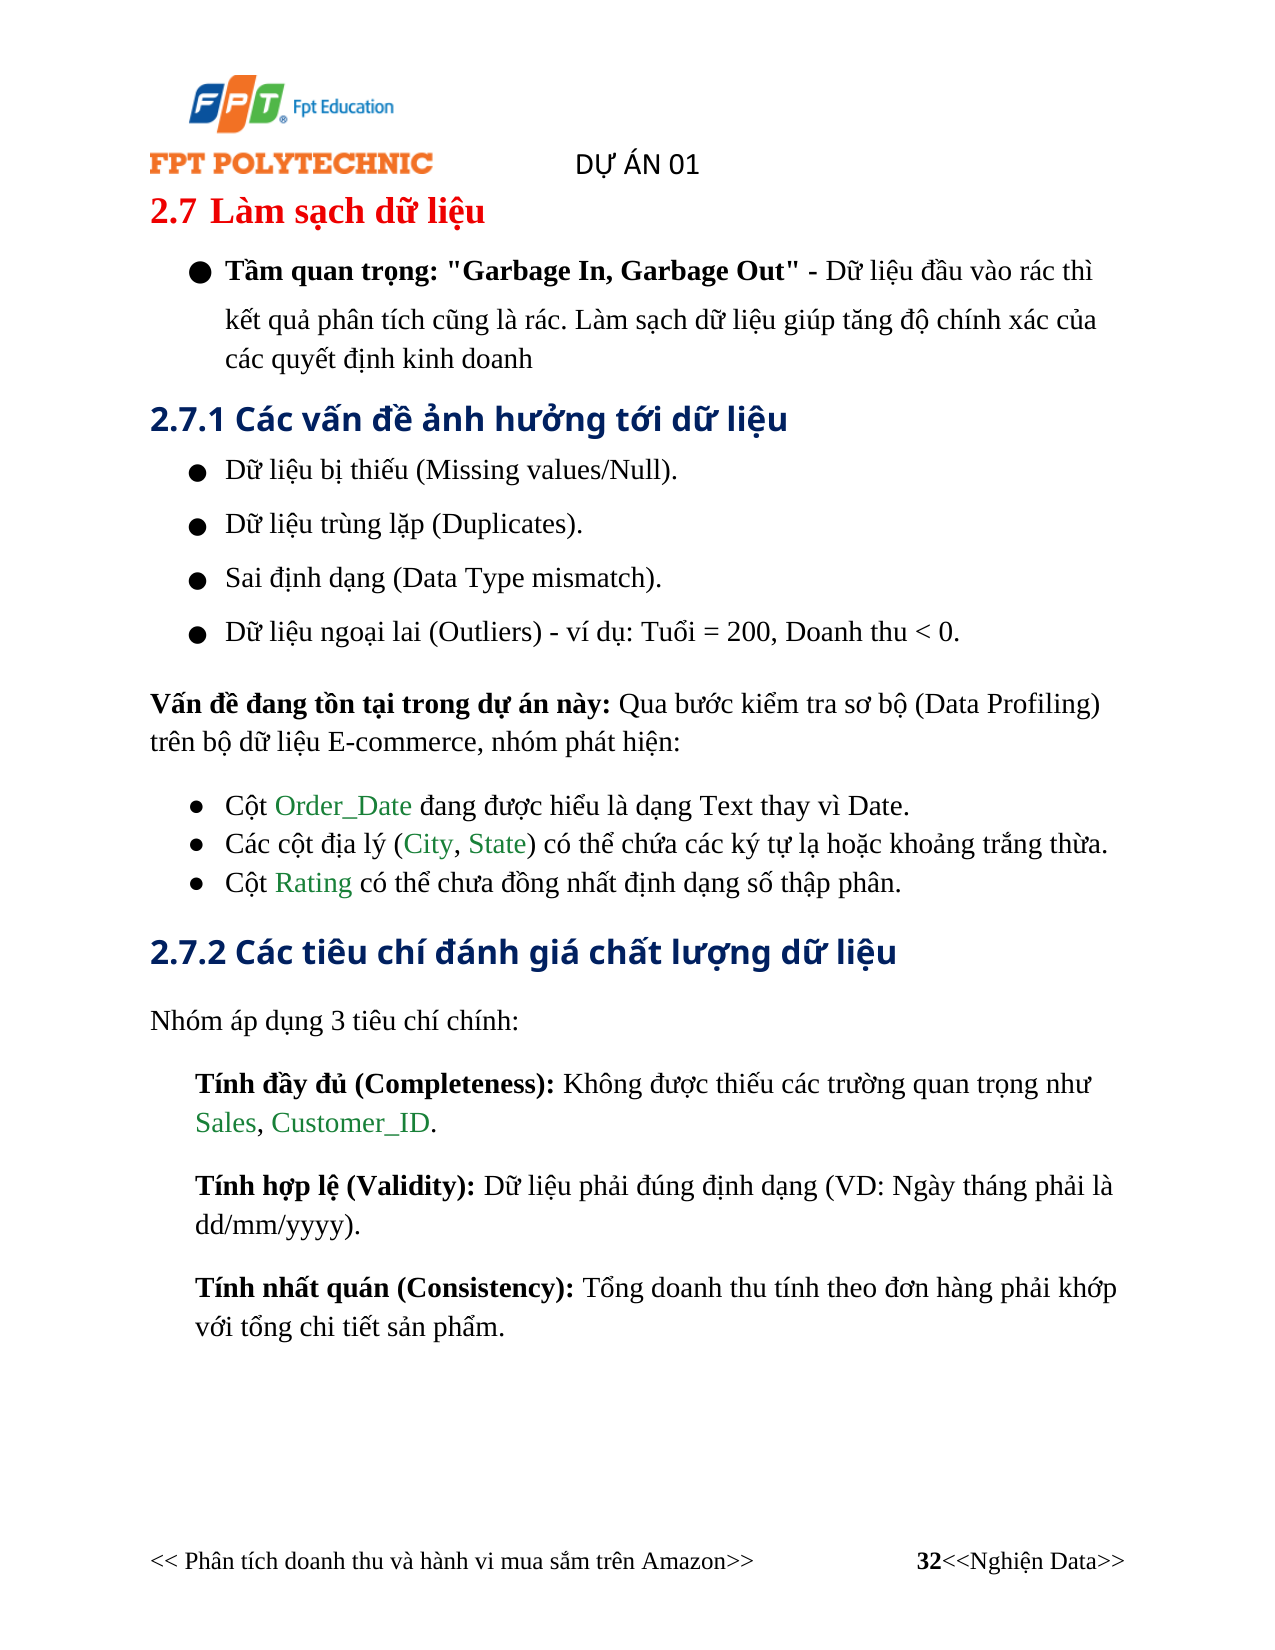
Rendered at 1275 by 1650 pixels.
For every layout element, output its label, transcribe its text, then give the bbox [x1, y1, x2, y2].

list Cột Order_Date đang được hiểu là dạng Text thay vì Date. [187, 788, 1125, 822]
list Dữ liệu bị thiếu (Missing values/Null). [187, 445, 1125, 492]
text Tính hợp lệ (Validity): Dữ liệu phải đúng định dạng (VD: Ngày tháng phải là dd/mm/yyyy). [195, 1168, 1125, 1240]
text Tính nhất quán (Consistency): Tổng doanh thu tính theo đơn hàng phải khớp với tổng chi tiết sản phẩm. [195, 1270, 1125, 1342]
list Tầm quan trọng: "Garbage In, Garbage Out" - Dữ liệu đầu vào rác thì kết quả phân tích cũng là rác. Làm sạch dữ liệu giúp tăng độ chính xác của các quyết định kinh doanh [187, 238, 1125, 374]
text Vấn đề đang tồn tại trong dự án này: Qua bước kiểm tra sơ bộ (Data Profiling) trên bộ dữ liệu E-commerce, nhóm phát hiện: [150, 686, 1125, 758]
subtitle 2.7.1 Các vấn đề ảnh hưởng tới dữ liệu [150, 396, 1125, 442]
list Dữ liệu ngoại lai (Outliers) - ví dụ: Tuổi = 200, Doanh thu < 0. [187, 607, 1125, 654]
text Nhóm áp dụng 3 tiêu chí chính: [150, 1003, 1125, 1036]
list Các cột địa lý (City, State) có thể chứa các ký tự lạ hoặc khoảng trắng thừa. [187, 827, 1125, 860]
subtitle 2.7.2 Các tiêu chí đánh giá chất lượng dữ liệu [150, 929, 1125, 974]
text Tính đầy đủ (Completeness): Không được thiếu các trường quan trọng như Sales, Customer_ID. [195, 1066, 1125, 1138]
list Sai định dạng (Data Type mismatch). [187, 553, 1125, 600]
list Dữ liệu trùng lặp (Duplicates). [187, 499, 1125, 546]
picture [150, 75, 436, 174]
list Cột Rating có thể chưa đồng nhất định dạng số thập phân. [187, 865, 1125, 899]
subtitle Làm sạch dữ liệu [150, 188, 1125, 231]
